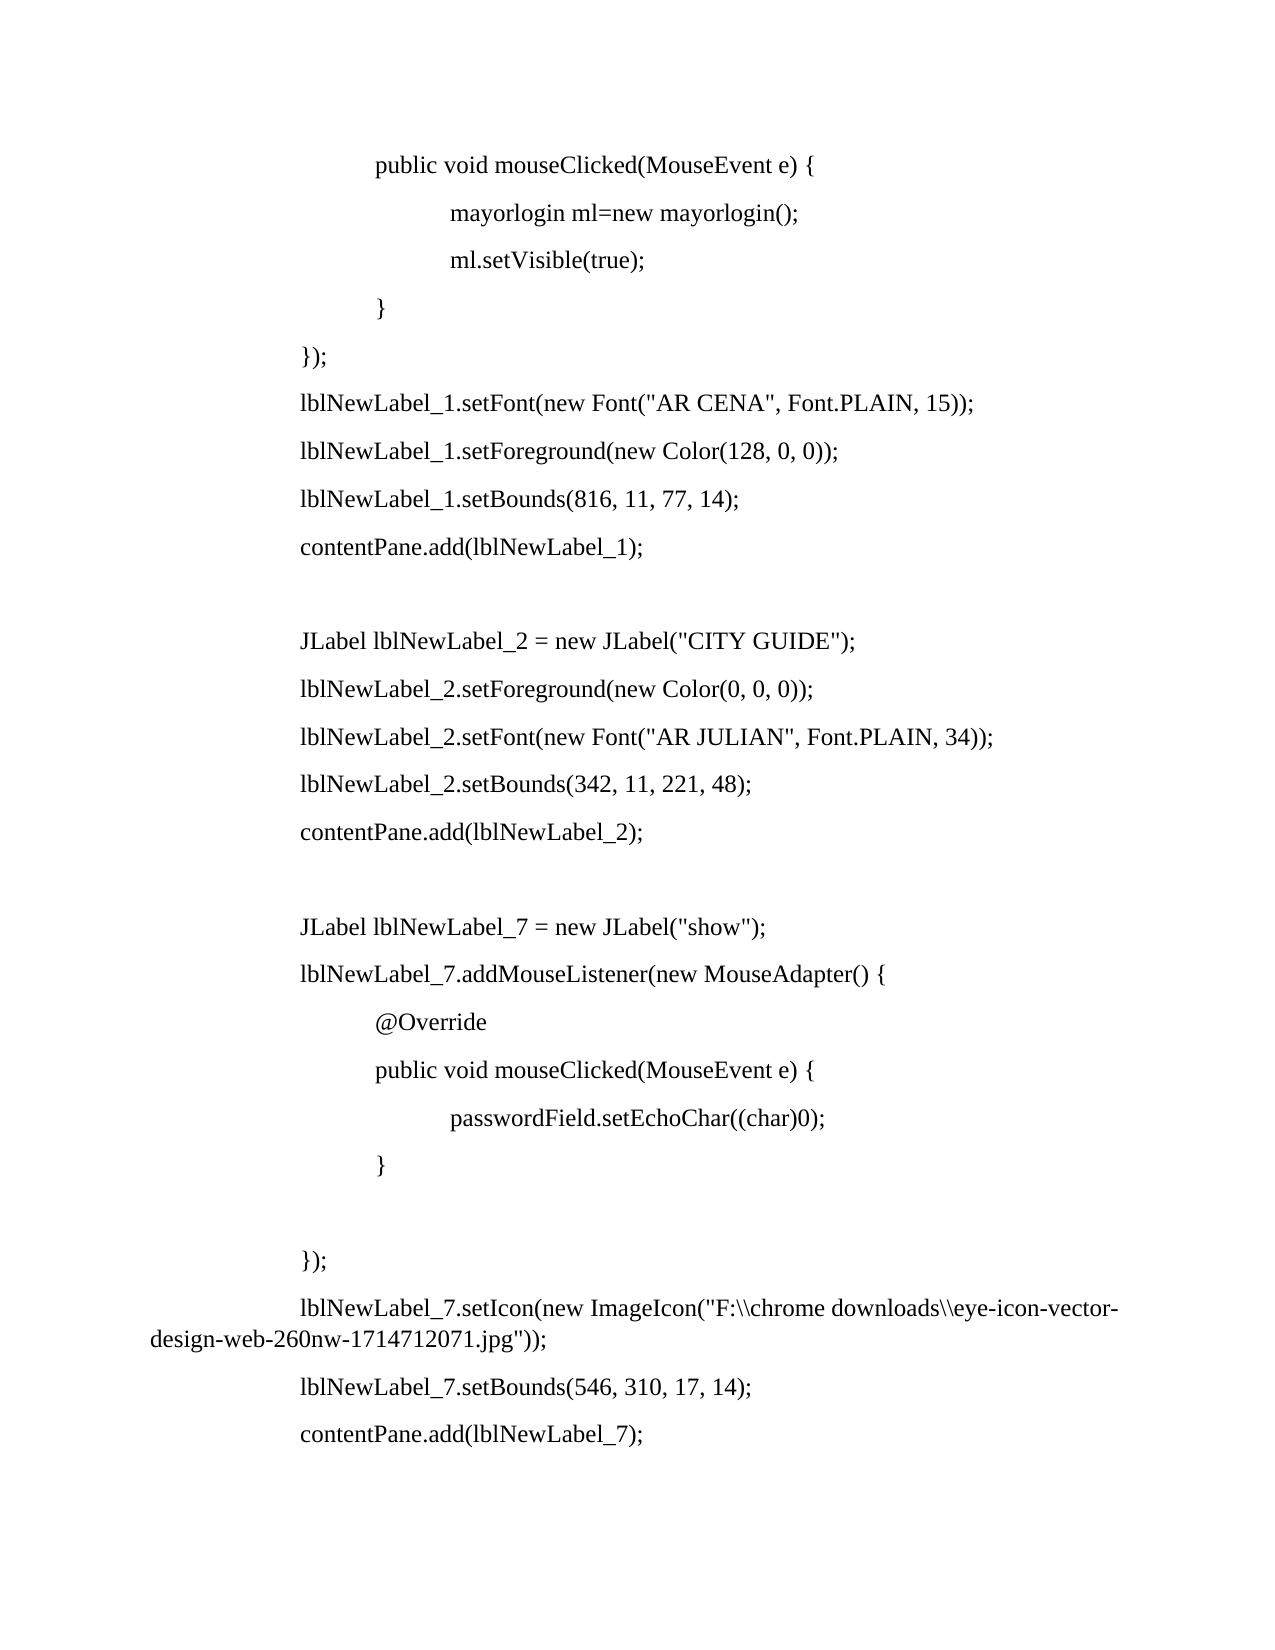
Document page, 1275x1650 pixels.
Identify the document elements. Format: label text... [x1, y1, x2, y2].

text lblNewLabel_1.setBounds(816, 11, 77, 14); [150, 484, 1125, 513]
text lblNewLabel_2.setForeground(new Color(0, 0, 0)); [150, 674, 1125, 703]
text } [150, 293, 1125, 322]
text contentPane.add(lblNewLabel_2); [150, 817, 1125, 846]
text public void mouseClicked(MouseEvent e) { [150, 1055, 1125, 1084]
text contentPane.add(lblNewLabel_1); [150, 532, 1125, 560]
text JLabel lblNewLabel_2 = new JLabel("CITY GUIDE"); [150, 626, 1125, 655]
text contentPane.add(lblNewLabel_7); [150, 1419, 1125, 1448]
text public void mouseClicked(MouseEvent e) { [150, 150, 1125, 179]
text @Override [150, 1007, 1125, 1036]
text } [150, 1150, 1125, 1179]
text mayorlogin ml=new mayorlogin(); [150, 198, 1125, 226]
text lblNewLabel_2.setFont(new Font("AR JULIAN", Font.PLAIN, 34)); [150, 722, 1125, 751]
text lblNewLabel_7.setBounds(546, 310, 17, 14); [150, 1372, 1125, 1400]
text lblNewLabel_1.setForeground(new Color(128, 0, 0)); [150, 436, 1125, 465]
text }); [150, 341, 1125, 369]
text lblNewLabel_7.setIcon(new ImageIcon("F:\\chrome downloads\\eye-icon-vector-design-web-260nw-1714712071.jpg")); [150, 1293, 1125, 1353]
text passwordField.setEchoChar((char)0); [150, 1103, 1125, 1131]
text lblNewLabel_1.setFont(new Font("AR CENA", Font.PLAIN, 15)); [150, 388, 1125, 417]
text JLabel lblNewLabel_7 = new JLabel("show"); [150, 912, 1125, 941]
text lblNewLabel_2.setBounds(342, 11, 221, 48); [150, 769, 1125, 798]
text lblNewLabel_7.addMouseListener(new MouseAdapter() { [150, 959, 1125, 988]
text ml.setVisible(true); [150, 245, 1125, 274]
text }); [150, 1245, 1125, 1274]
